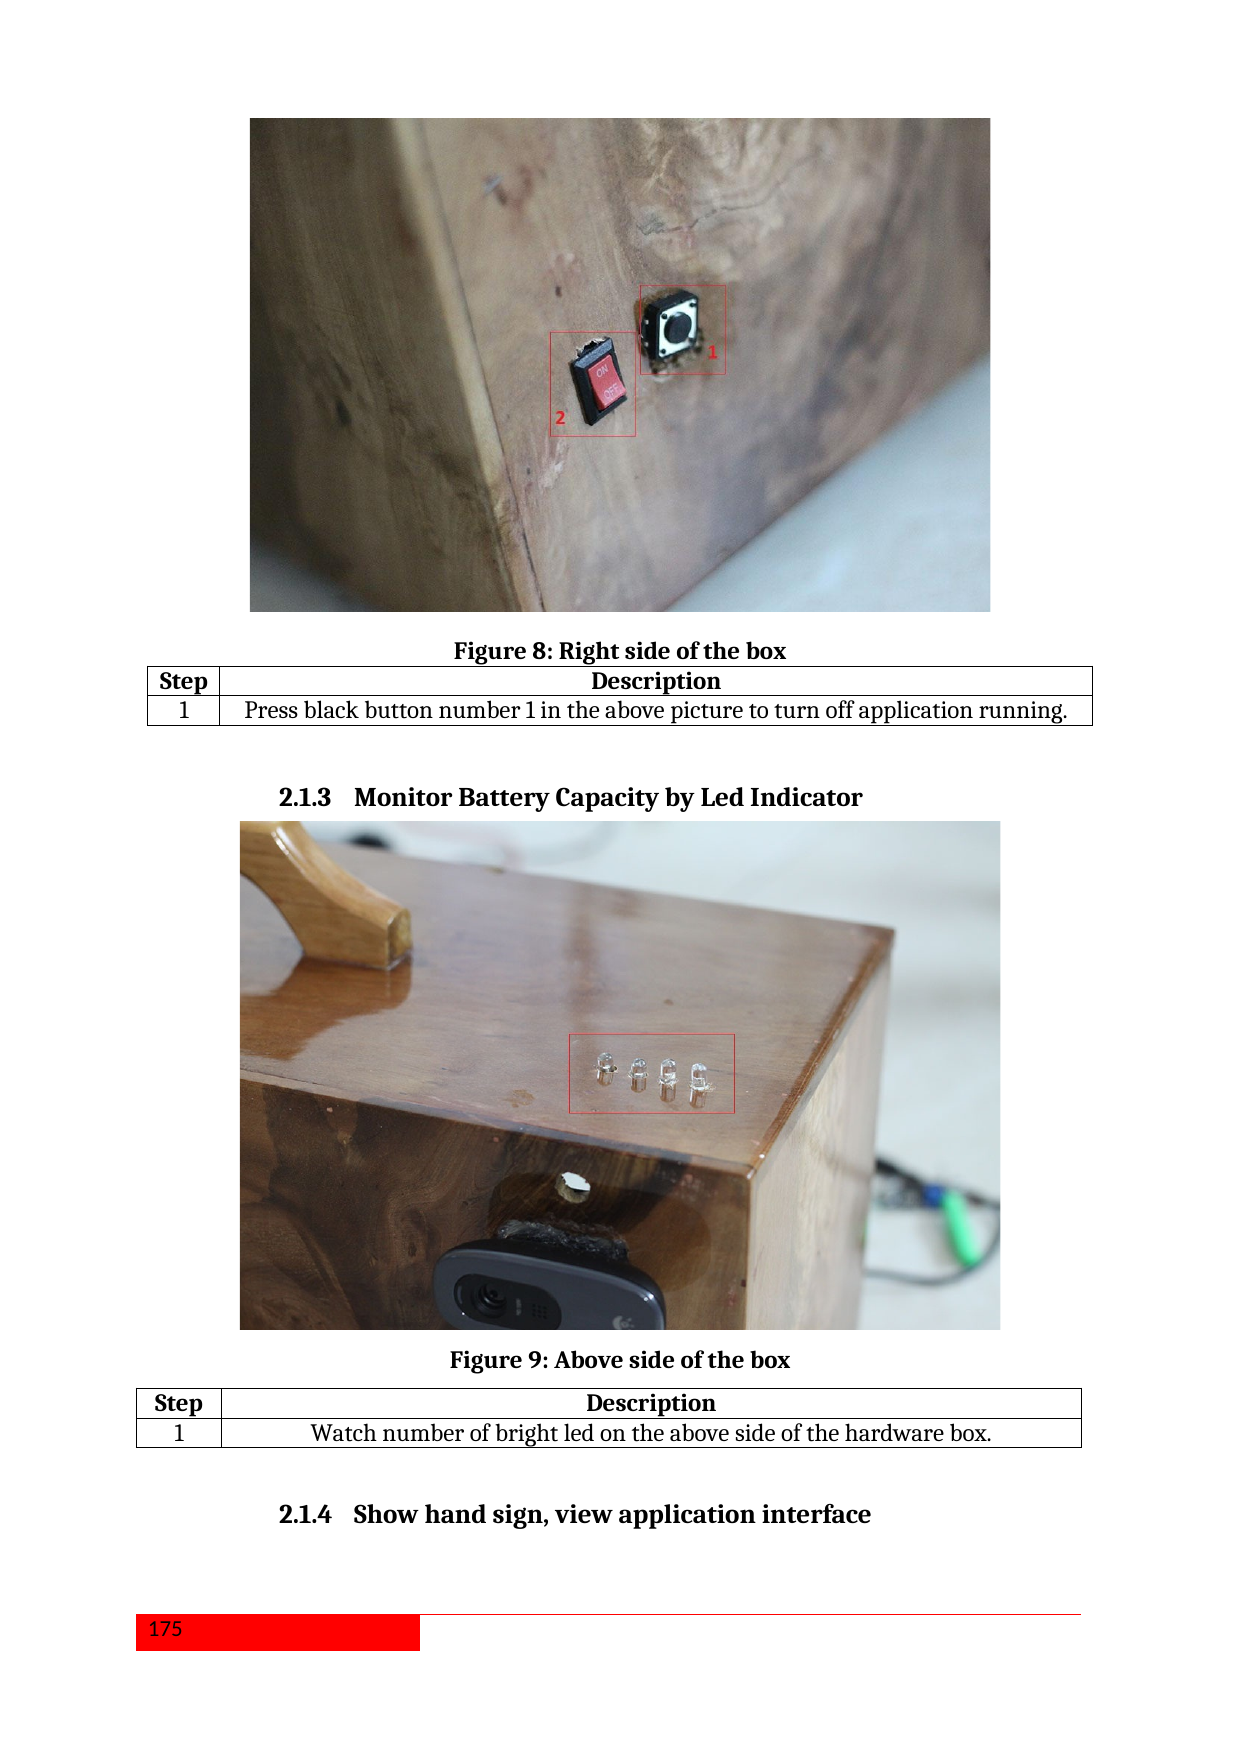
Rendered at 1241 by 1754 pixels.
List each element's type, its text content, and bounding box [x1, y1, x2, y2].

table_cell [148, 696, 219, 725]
subtitle Show hand sign, view application interface [279, 1499, 1092, 1530]
list Figure 8: Right side of the box [148, 637, 1092, 666]
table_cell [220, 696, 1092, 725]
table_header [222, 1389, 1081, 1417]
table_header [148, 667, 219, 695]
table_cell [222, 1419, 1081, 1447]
picture [249, 118, 991, 612]
picture [239, 821, 1001, 1330]
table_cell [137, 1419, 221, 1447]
list Figure 9: Above side of the box [148, 1346, 1092, 1375]
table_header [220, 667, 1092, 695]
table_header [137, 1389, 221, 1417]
subtitle Monitor Battery Capacity by Led Indicator [279, 782, 1092, 813]
